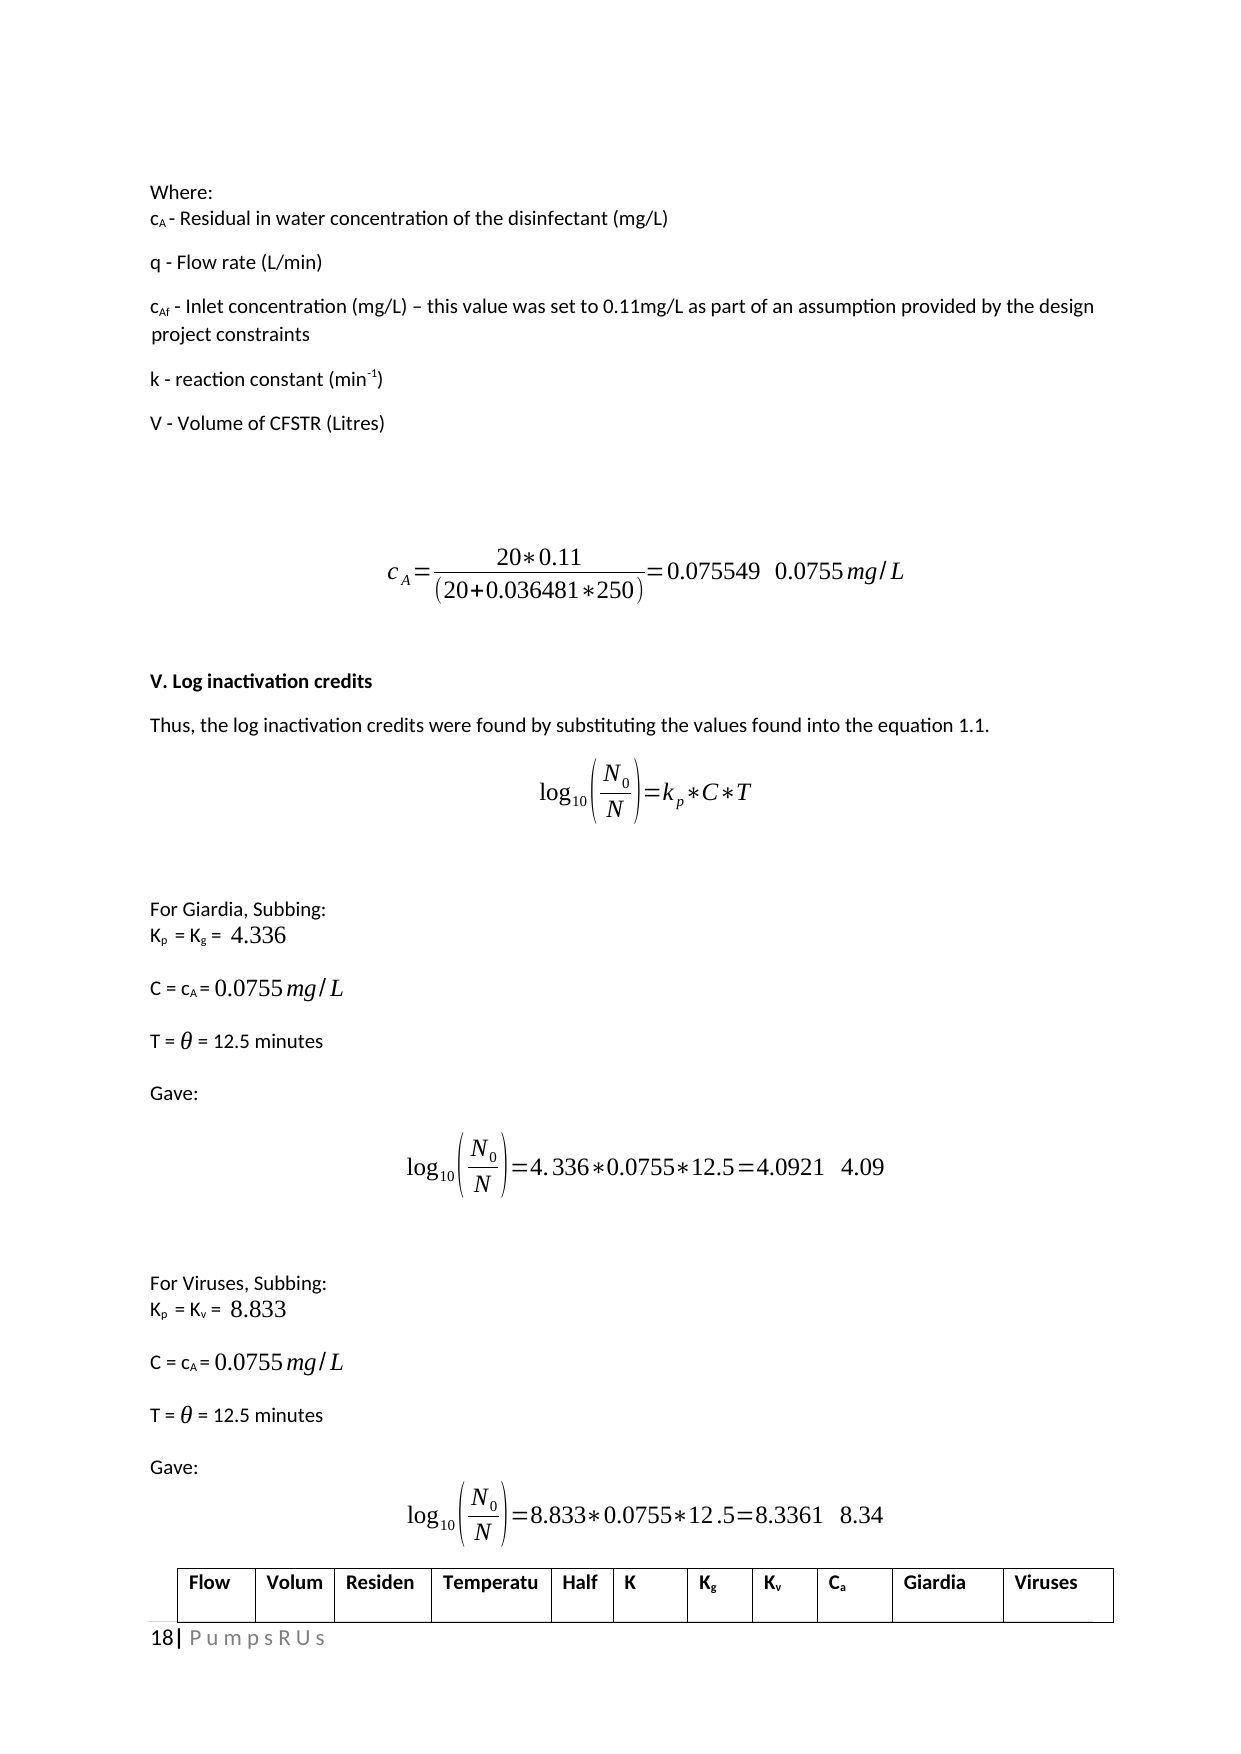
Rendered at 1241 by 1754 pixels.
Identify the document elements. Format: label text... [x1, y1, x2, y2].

text Thus, the log inactivation credits were found by substituting the values found into the equation 1.1. [150, 712, 1142, 738]
table_header Half Life (min) [552, 1569, 613, 1622]
text cAf - Inlet concentration (mg/L) – this value was set to 0.11mg/L as part of an assumption provided by the design project constraints [150, 294, 1142, 347]
text Gave: [150, 1080, 1142, 1106]
text C = cA = [150, 974, 1142, 1002]
text T = = 12.5 minutes [150, 1027, 1142, 1055]
text Where: [150, 179, 1142, 205]
text V. Log inactivation credits [150, 668, 1142, 693]
text k - reaction constant (min-1) [150, 366, 1142, 391]
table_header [335, 1569, 431, 1622]
text V - Volume of CFSTR (Litres) [150, 410, 1142, 436]
table_header Temperature (°C) [432, 1569, 551, 1622]
text Kp = Kv = [150, 1296, 1142, 1323]
text Gave: [150, 1454, 1142, 1480]
text For Viruses, Subbing: [150, 1270, 1142, 1296]
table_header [1004, 1569, 1113, 1622]
text q - Flow rate (L/min) [150, 249, 1142, 275]
table_header Ca [818, 1569, 892, 1622]
table_header Kg [688, 1569, 752, 1622]
text For Giardia, Subbing: [150, 896, 1142, 921]
text Kp = Kg = [150, 921, 1142, 949]
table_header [893, 1569, 1003, 1622]
table_header Kv [753, 1569, 817, 1622]
table_header Volume of CFSTR (L) [256, 1569, 334, 1622]
text cA - Residual in water concentration of the disinfectant (mg/L) [150, 205, 1142, 230]
text T = = 12.5 minutes [150, 1402, 1142, 1429]
table_header K [614, 1569, 687, 1622]
table_header Flow Rate q (L/min) [178, 1569, 255, 1622]
text C = cA = [150, 1348, 1142, 1376]
